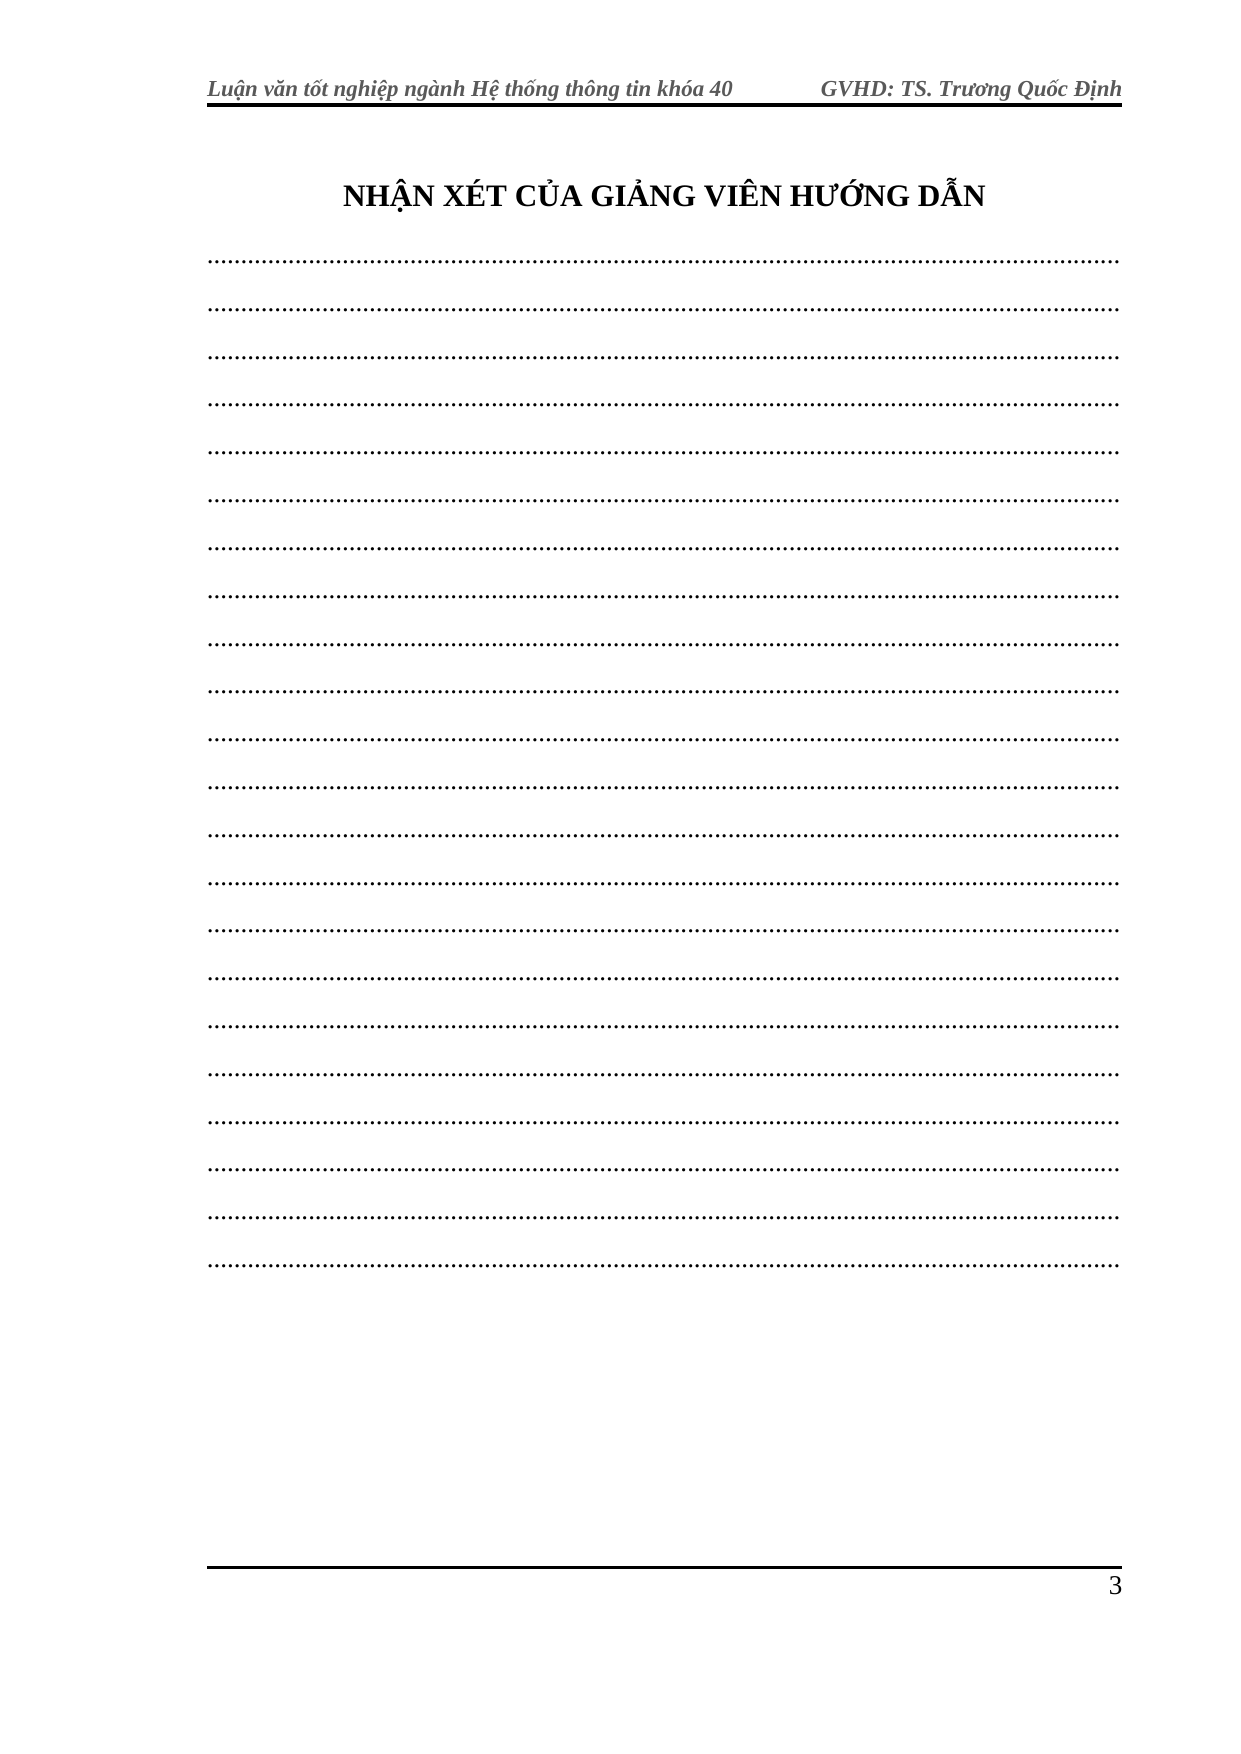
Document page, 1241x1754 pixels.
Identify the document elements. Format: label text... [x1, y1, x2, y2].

subtitle NHẬN XÉT CỦA GIẢNG VIÊN HƯỚNG DẪN [207, 177, 1122, 213]
